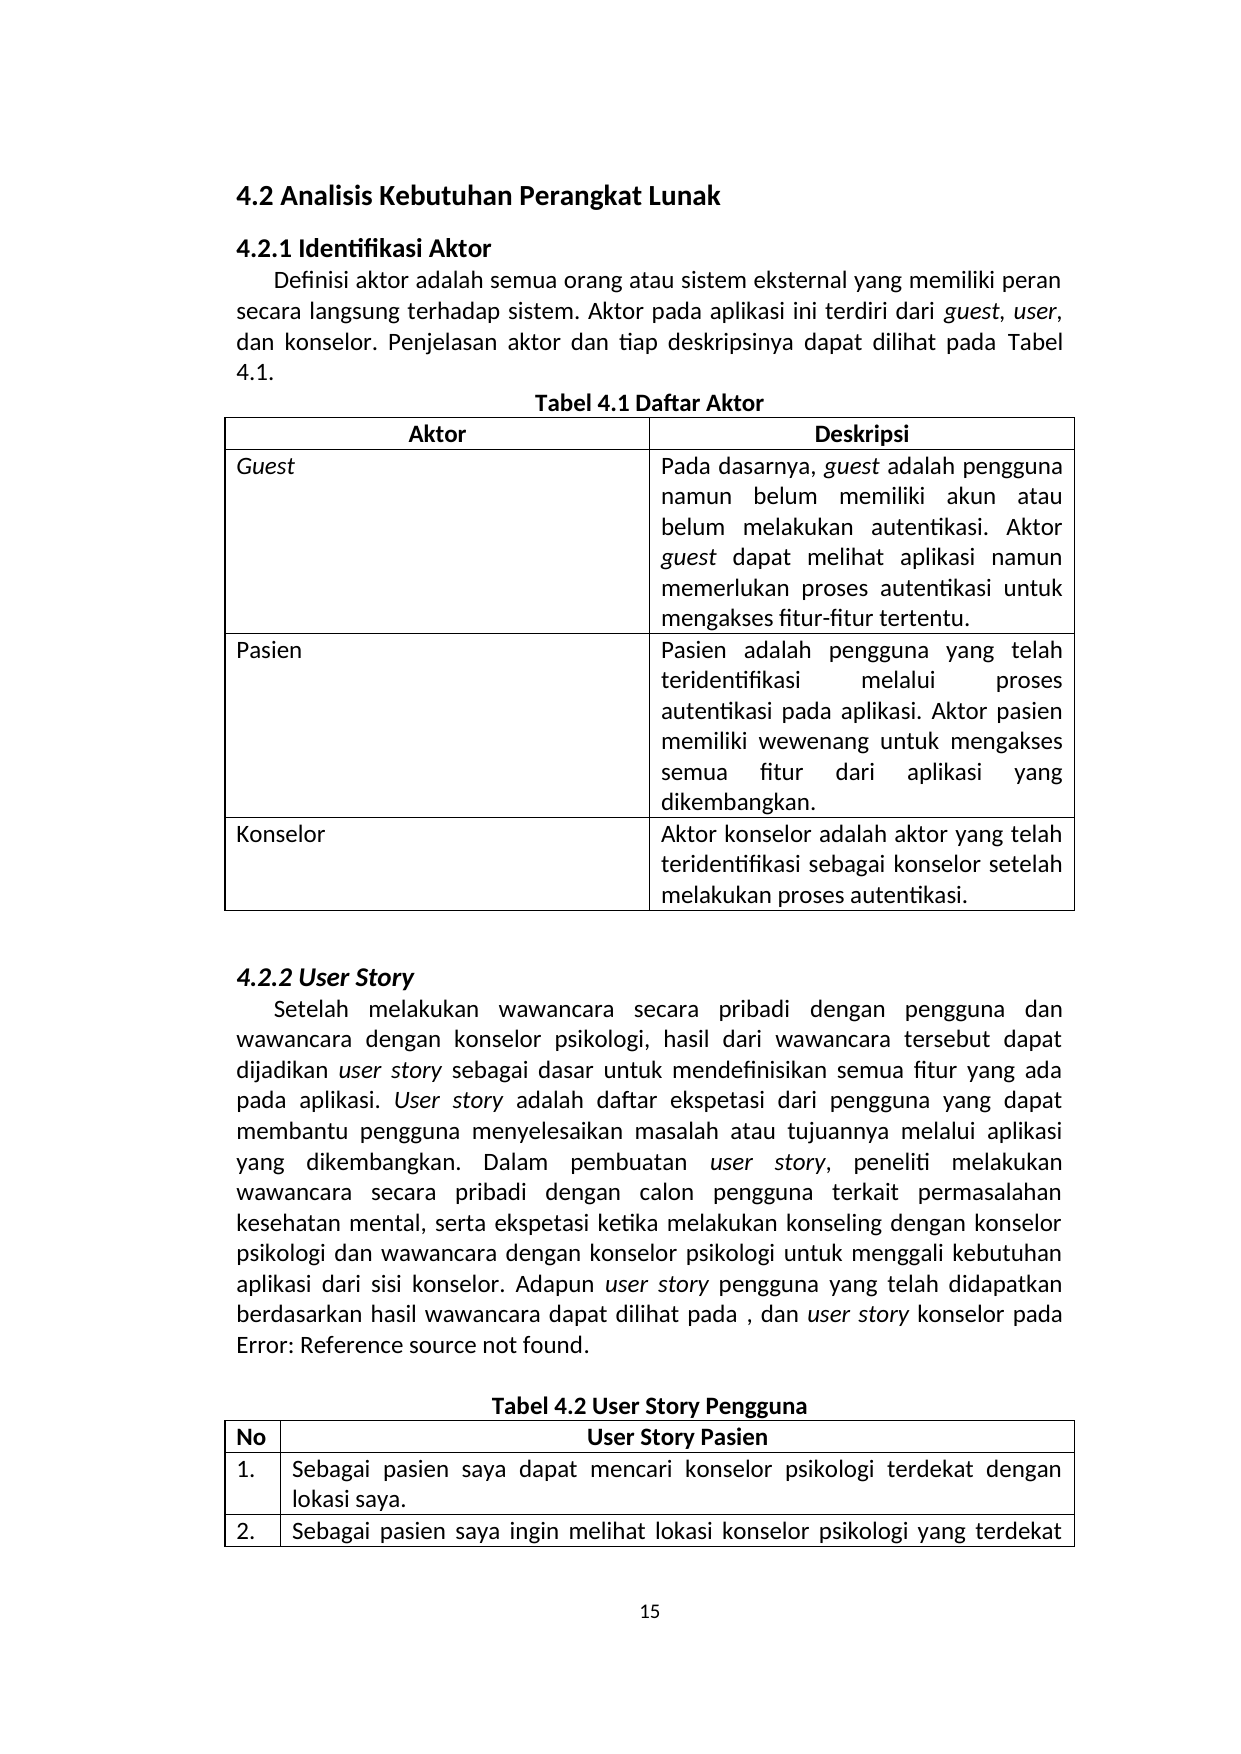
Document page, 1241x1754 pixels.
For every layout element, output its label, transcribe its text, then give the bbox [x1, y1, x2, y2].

table_header Deskripsi [650, 418, 1074, 449]
text Setelah melakukan wawancara secara pribadi dengan pengguna dan wawancara dengan konselor psikologi, hasil dari wawancara tersebut dapat dijadikan user story sebagai dasar untuk mendefinisikan semua fitur yang ada pada aplikasi. User story adalah daftar ekspetasi dari pengguna yang dapat membantu pengguna menyelesaikan masalah atau tujuannya melalui aplikasi yang dikembangkan. Dalam pembuatan user story, peneliti melakukan wawancara secara pribadi dengan calon pengguna terkait permasalahan kesehatan mental, serta ekspetasi ketika melakukan konseling dengan konselor psikologi dan wawancara dengan konselor psikologi untuk menggali kebutuhan aplikasi dari sisi konselor. Adapun user story pengguna yang telah didapatkan berdasarkan hasil wawancara dapat dilihat pada Tabel 4.1, dan user story konselor pada Tabel 4.2. [236, 993, 1063, 1359]
subtitle User Story [236, 960, 1063, 993]
table_header Aktor [226, 418, 649, 449]
table_cell Sebagai pasien saya dapat mencari konselor psikologi terdekat dengan lokasi saya. [281, 1453, 1074, 1514]
table_cell Pasien [226, 634, 649, 817]
table_cell Pada dasarnya, guest adalah pengguna namun belum memiliki akun atau belum melakukan autentikasi. Aktor guest dapat melihat aplikasi namun memerlukan proses autentikasi untuk mengakses fitur-fitur tertentu. [650, 450, 1074, 633]
table_cell Konselor [226, 818, 649, 910]
table_cell 2. [226, 1515, 280, 1546]
table_cell Guest [226, 450, 649, 633]
text Tabel 4.2 User Story Pengguna [236, 1390, 1063, 1420]
table_cell 1. [226, 1453, 280, 1514]
table_cell Aktor konselor adalah aktor yang telah teridentifikasi sebagai konselor setelah melakukan proses autentikasi. [650, 818, 1074, 910]
text Tabel 4.1 Daftar Aktor [236, 387, 1063, 417]
table_header User Story Pasien [281, 1421, 1074, 1452]
table_header No [226, 1421, 280, 1452]
subtitle Analisis Kebutuhan Perangkat Lunak [236, 177, 1063, 213]
table_cell Pasien adalah pengguna yang telah teridentifikasi melalui proses autentikasi pada aplikasi. Aktor pasien memiliki wewenang untuk mengakses semua fitur dari aplikasi yang dikembangkan. [650, 634, 1074, 817]
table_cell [281, 1515, 1074, 1546]
text Definisi aktor adalah semua orang atau sistem eksternal yang memiliki peran secara langsung terhadap sistem. Aktor pada aplikasi ini terdiri dari guest, user, dan konselor. Penjelasan aktor dan tiap deskripsinya dapat dilihat pada Tabel 4.1. [236, 264, 1063, 387]
subtitle Identifikasi Aktor [236, 232, 1063, 264]
